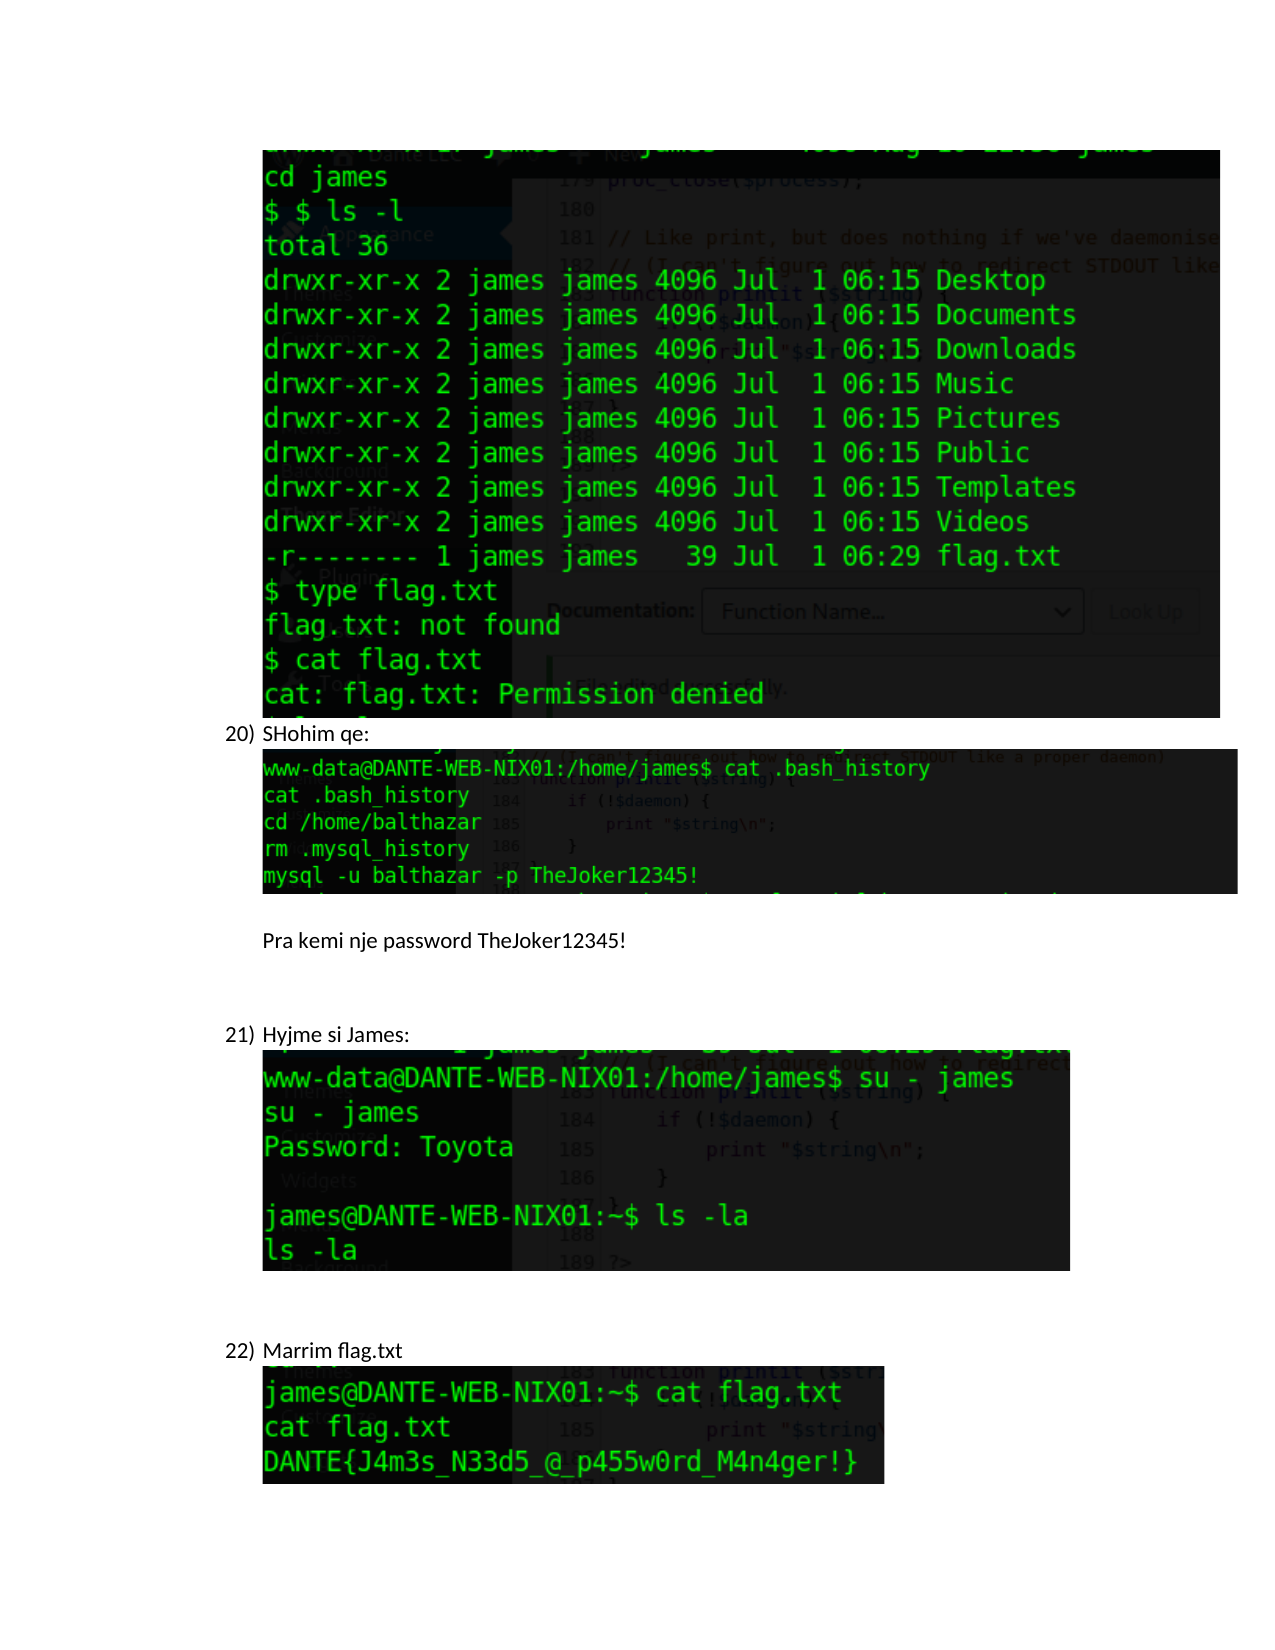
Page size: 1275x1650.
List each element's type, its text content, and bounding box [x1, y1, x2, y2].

list SHohim qe: [225, 719, 1125, 747]
picture [262, 749, 1238, 894]
picture [262, 1050, 1071, 1271]
list Pra kemi nje password TheJoker12345! [262, 926, 1125, 954]
list Hyjme si James: [225, 1020, 1125, 1048]
picture [262, 1366, 885, 1484]
list Marrim flag.txt [225, 1336, 1125, 1364]
picture [262, 150, 1221, 718]
